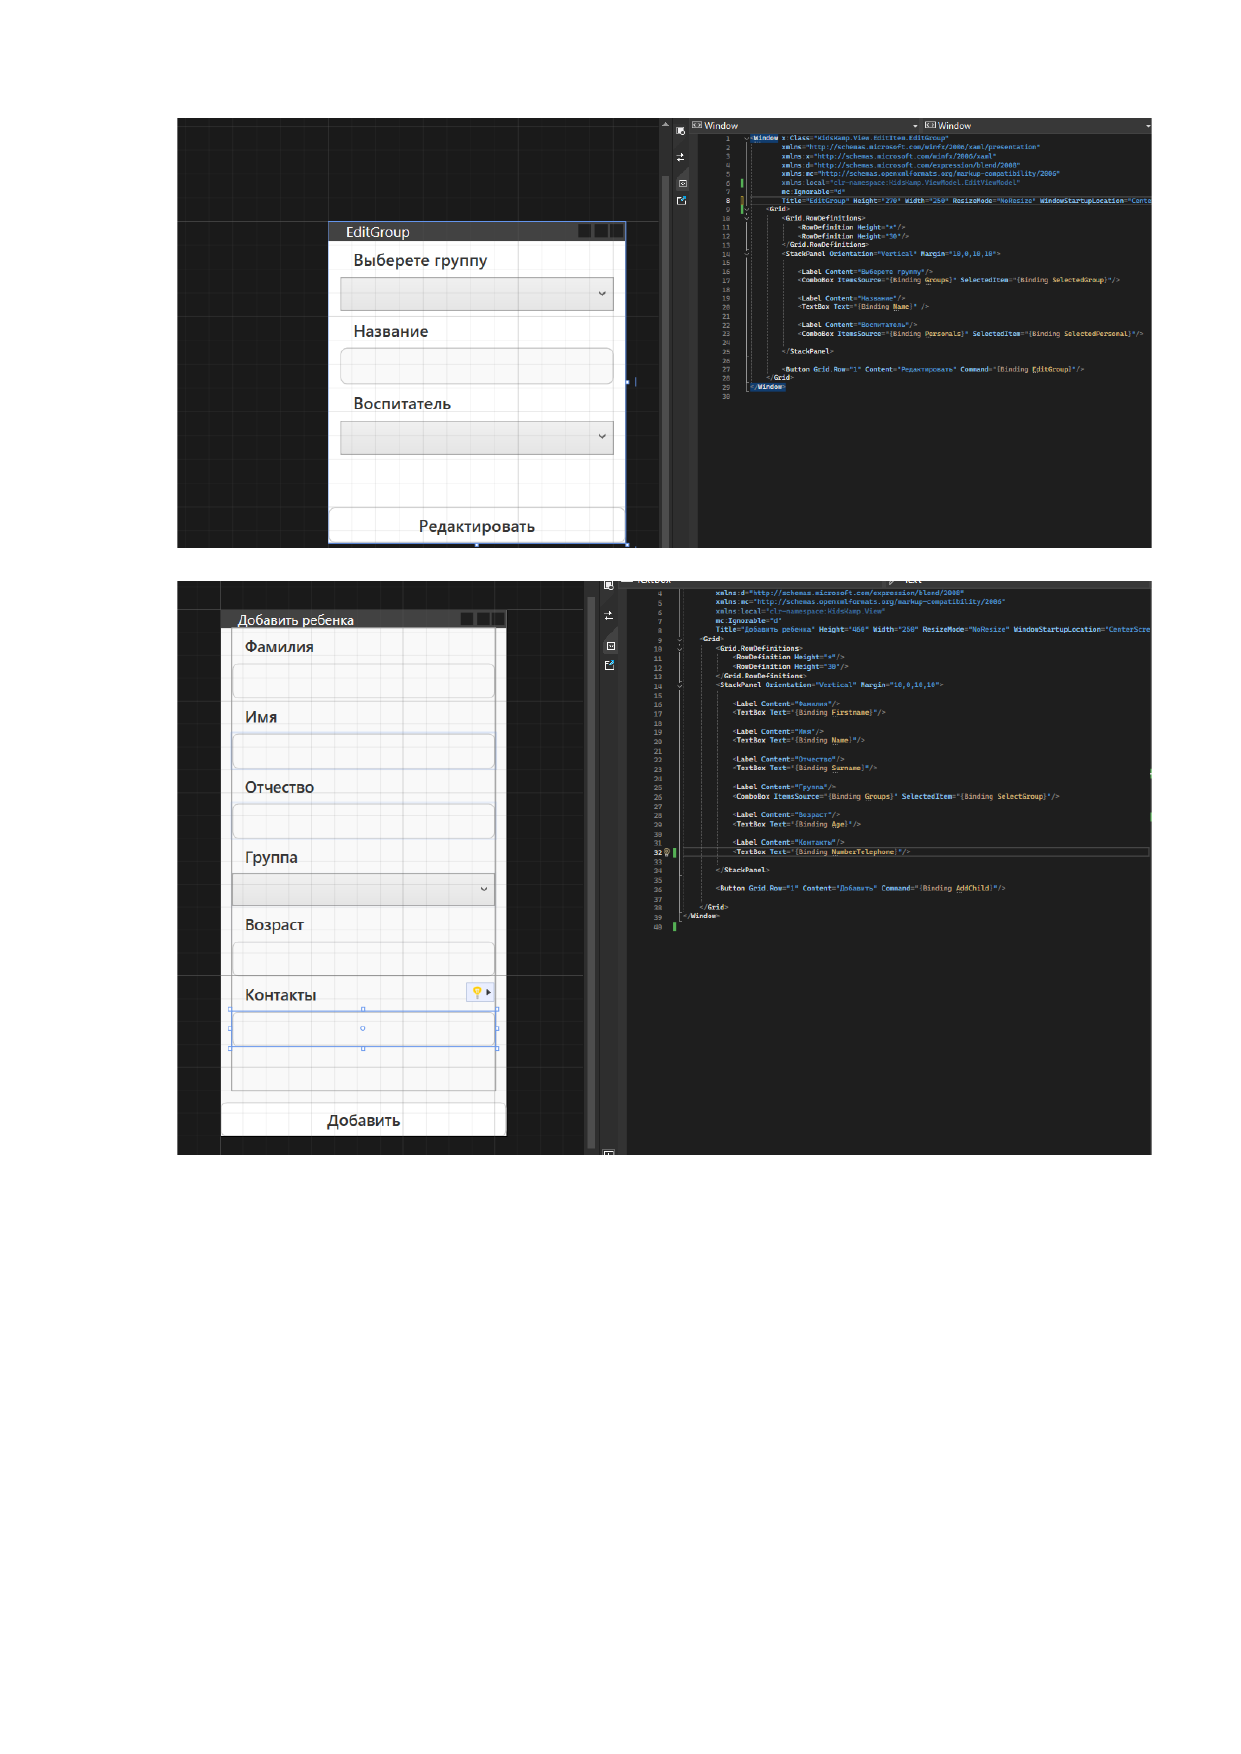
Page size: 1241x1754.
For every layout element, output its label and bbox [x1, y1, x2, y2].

picture [177, 118, 1152, 548]
picture [177, 581, 1152, 1155]
